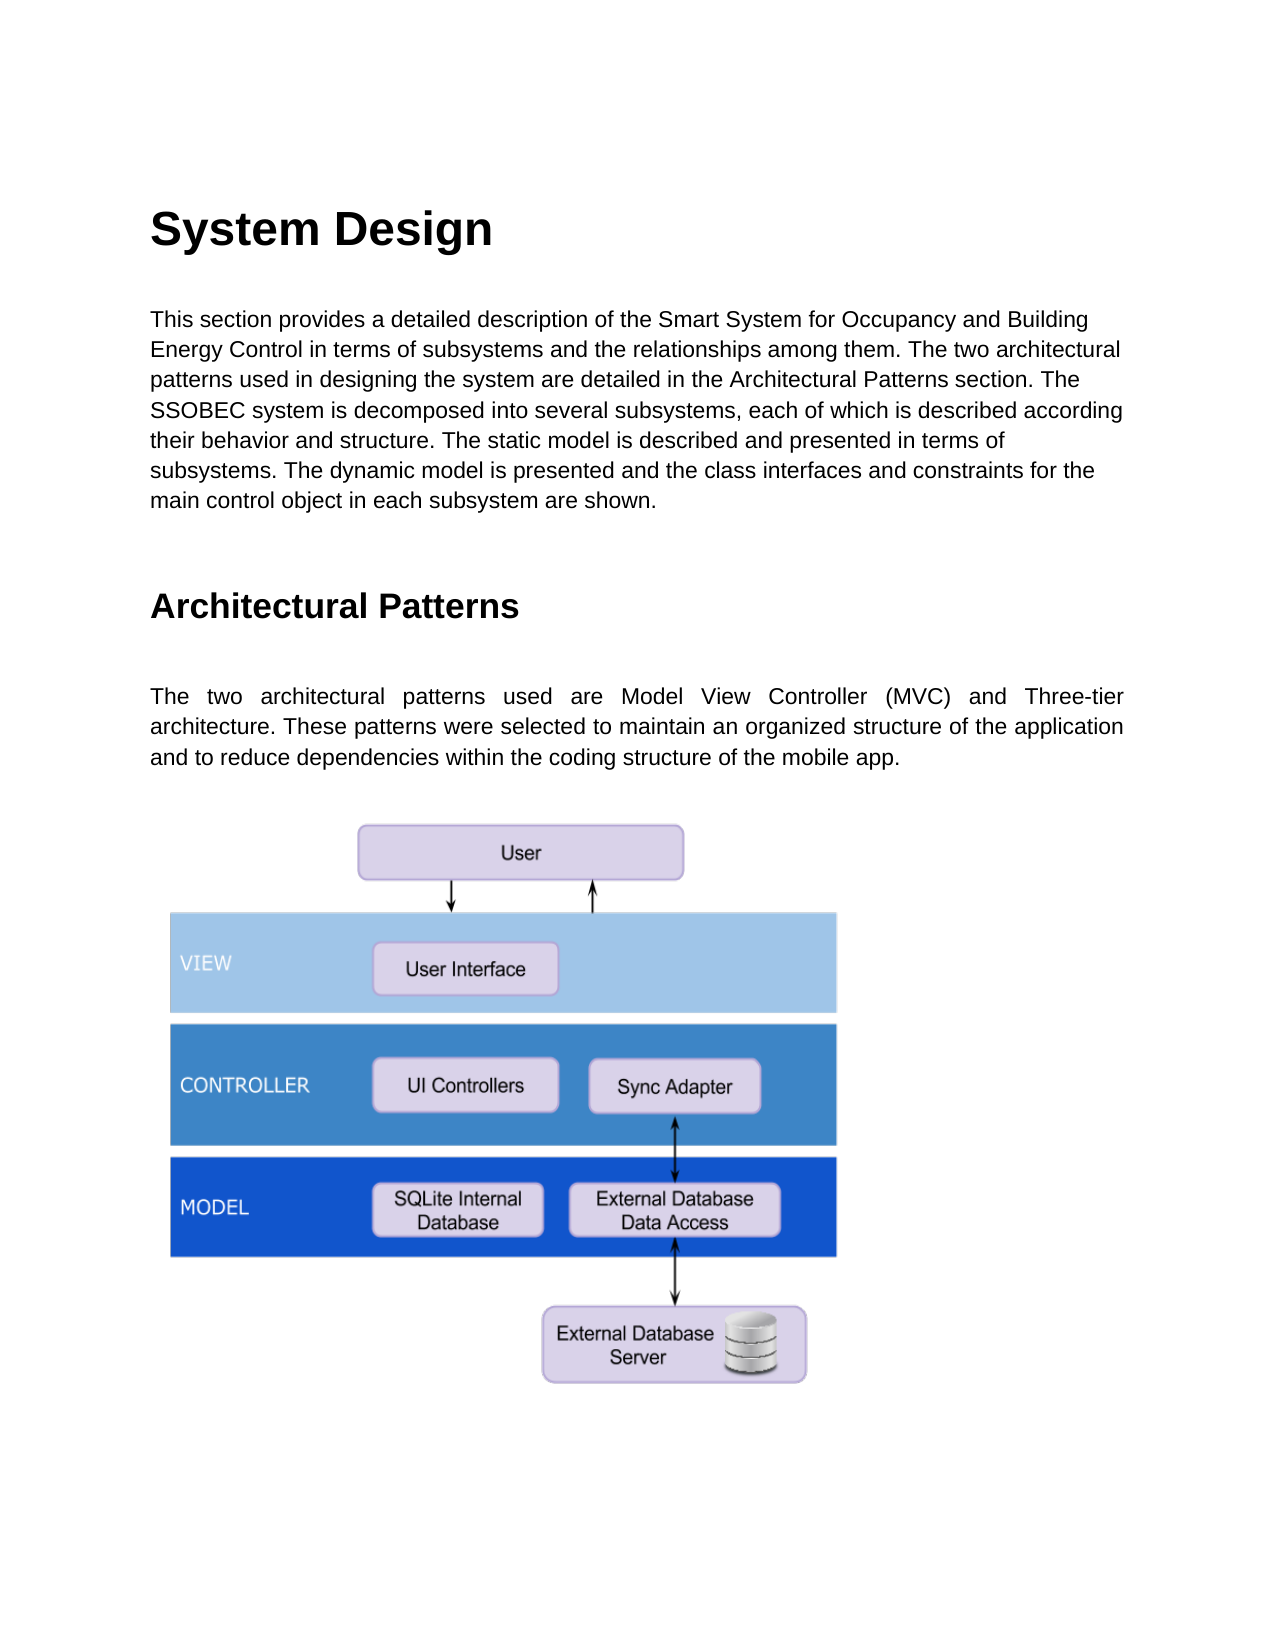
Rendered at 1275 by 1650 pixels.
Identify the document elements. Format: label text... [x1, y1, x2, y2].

text This section provides a detailed description of the Smart System for Occupancy and Building Energy Control in terms of subsystems and the relationships among them. The two architectural patterns used in designing the system are detailed in the Architectural Patterns section. The SSOBEC system is decomposed into several subsystems, each of which is described according their behavior and structure. The static model is described and presented in terms of subsystems. The dynamic model is presented and the class interfaces and constraints for the main control object in each subsystem are shown. [150, 306, 1125, 514]
subtitle System Design [150, 200, 1125, 255]
subtitle Architectural Patterns [150, 585, 1125, 626]
picture [150, 786, 892, 1426]
text The two architectural patterns used are Model View Controller (MVC) and Three-tier architecture. These patterns were selected to maintain an organized structure of the application and to reduce dependencies within the coding structure of the mobile app. [150, 683, 1125, 770]
